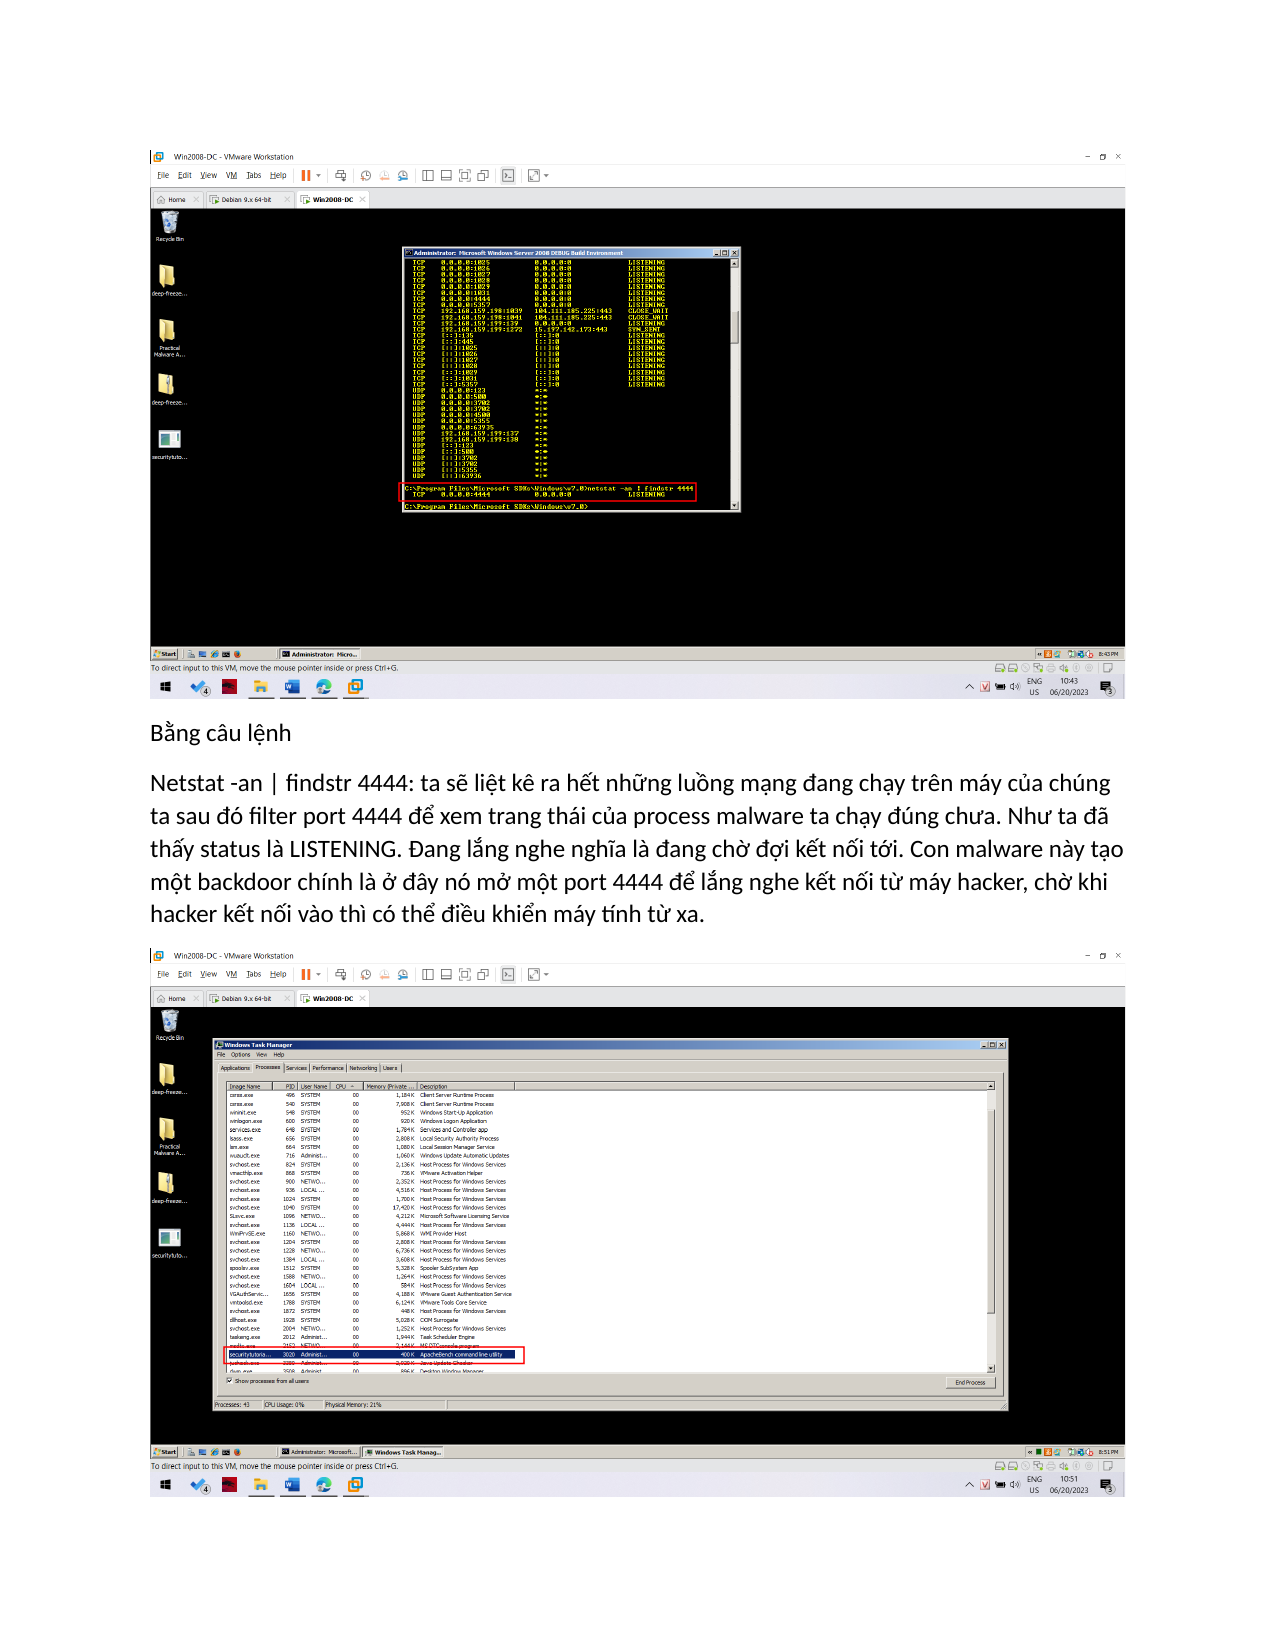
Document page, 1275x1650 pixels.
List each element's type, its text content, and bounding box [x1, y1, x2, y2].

picture [150, 948, 1125, 1497]
picture [150, 150, 1125, 699]
text Bằng câu lệnh [150, 717, 1125, 748]
text Netstat -an | findstr 4444: ta sẽ liệt kê ra hết những luồng mạng đang chạy trên máy của chúng ta sau đó filter port 4444 để xem trang thái của process malware ta chạy đúng chưa. Như ta đã thấy status là LISTENING. Đang lắng nghe nghĩa là đang chờ đợi kết nối tới. Con malware này tạo một backdoor chính là ở đây nó mở một port 4444 để lắng nghe kết nối từ máy hacker, chờ khi hacker kết nối vào thì có thể điều khiển máy tính từ xa. [150, 767, 1125, 929]
